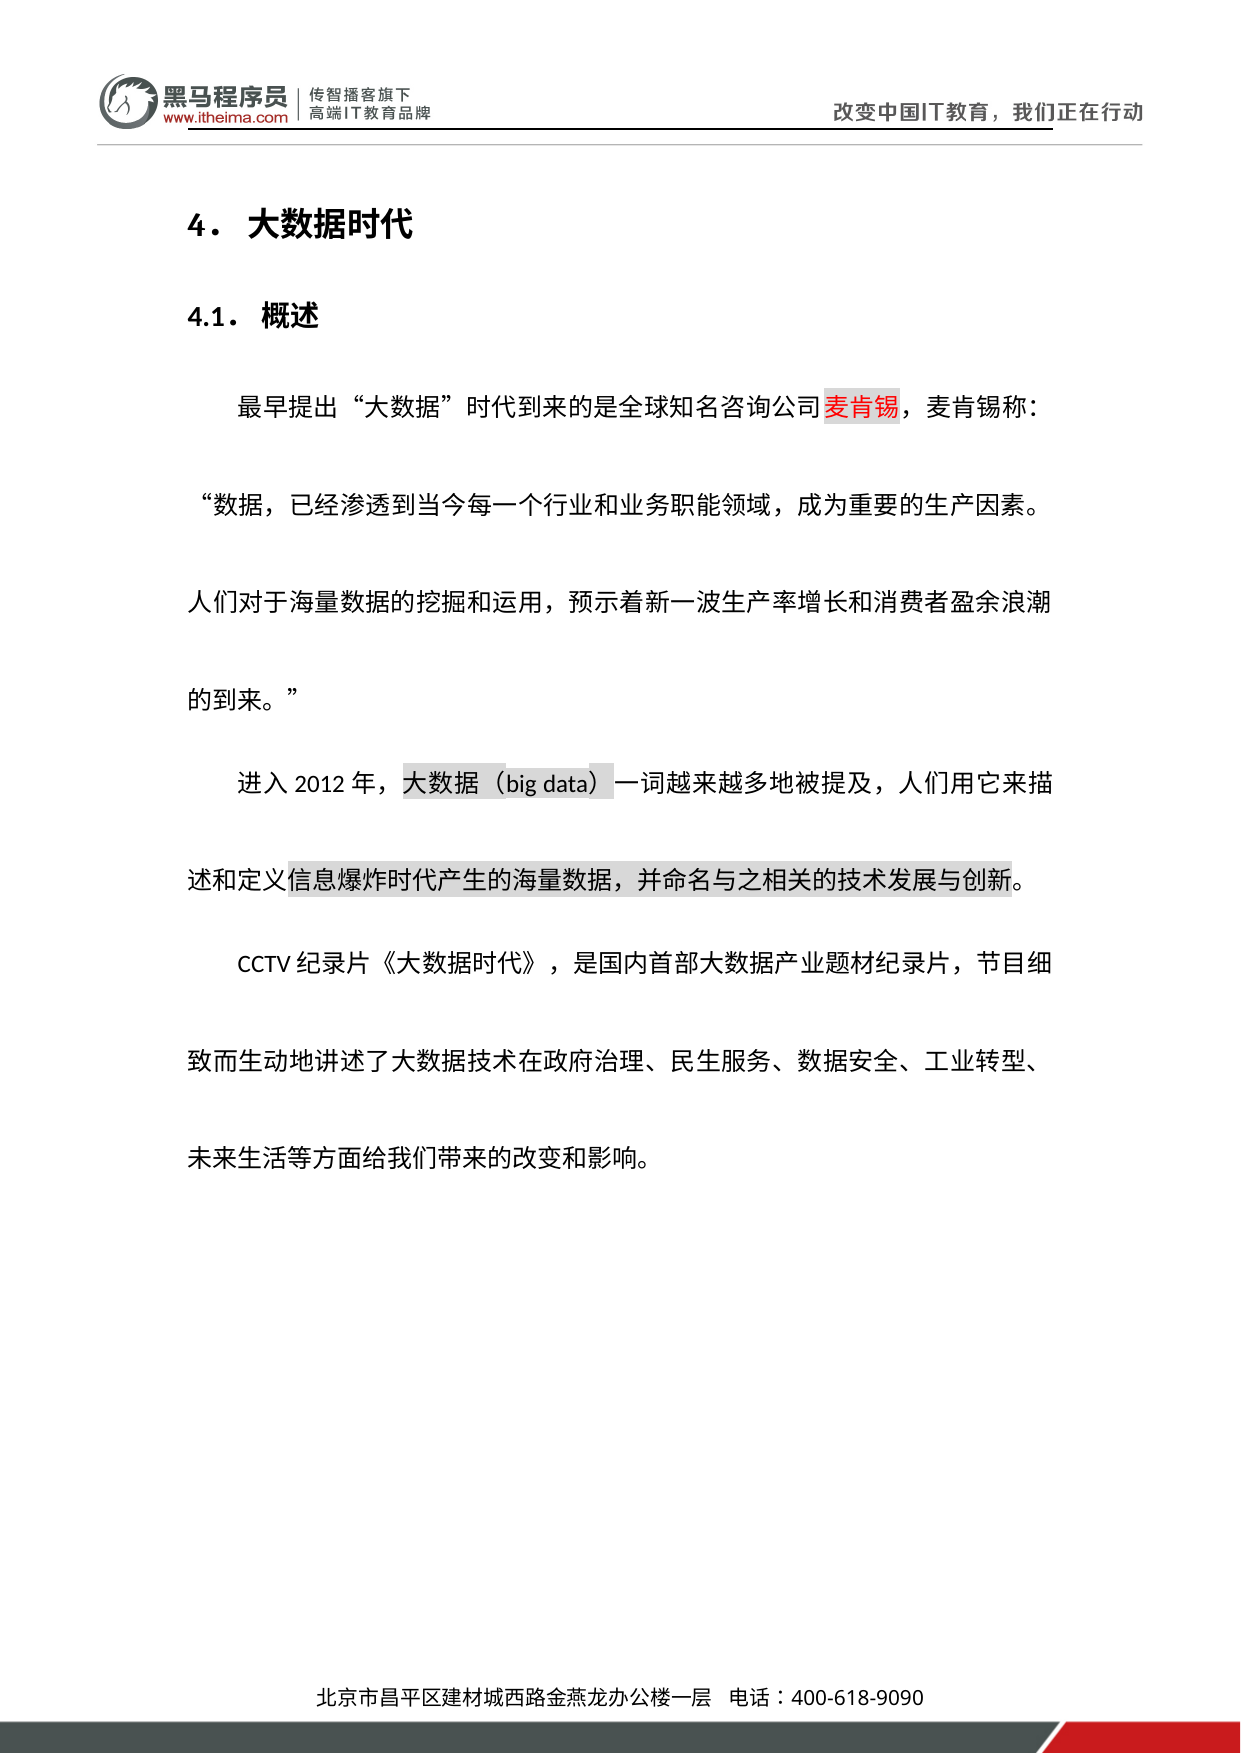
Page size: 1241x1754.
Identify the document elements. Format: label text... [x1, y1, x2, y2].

picture [0, 1662, 1241, 1753]
text 最早提出“大数据”时代到来的是全球知名咨询公司麦肯锡，麦肯锡称：“数据，已经渗透到当今每一个行业和业务职能领域，成为重要的生产因素。人们对于海量数据的挖掘和运用，预示着新一波生产率增长和消费者盈余浪潮的到来。” [187, 373, 1053, 731]
picture [0, 3, 1241, 153]
subtitle 概述 [187, 281, 1053, 346]
subtitle 大数据时代 [187, 189, 1053, 254]
text CCTV纪录片《大数据时代》，是国内首部大数据产业题材纪录片，节目细致而生动地讲述了大数据技术在政府治理、民生服务、数据安全、工业转型、未来生活等方面给我们带来的改变和影响。 [187, 929, 1053, 1189]
text 进入2012年，大数据（big data）一词越来越多地被提及，人们用它来描述和定义信息爆炸时代产生的海量数据，并命名与之相关的技术发展与创新。 [187, 749, 1053, 911]
